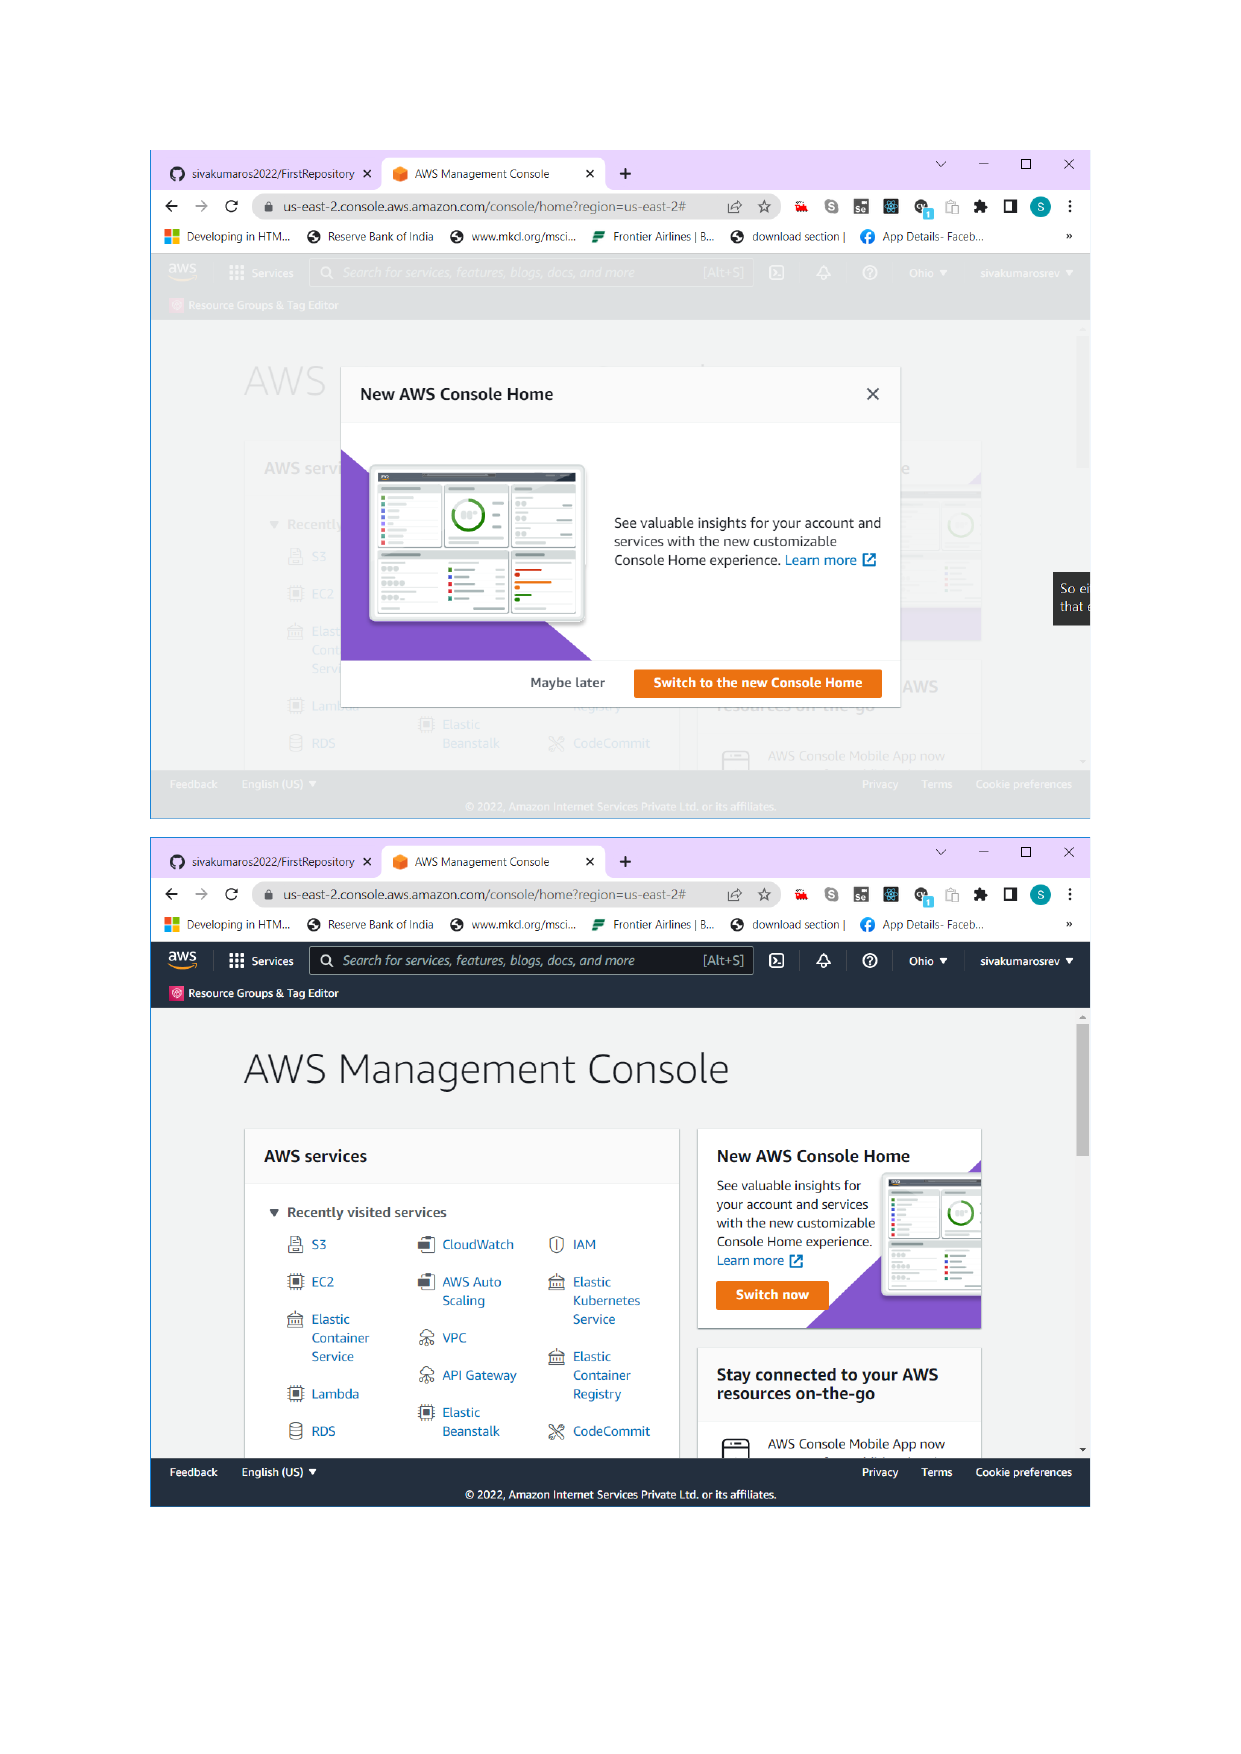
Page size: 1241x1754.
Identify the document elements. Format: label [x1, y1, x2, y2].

picture [150, 150, 1091, 819]
picture [150, 837, 1091, 1507]
